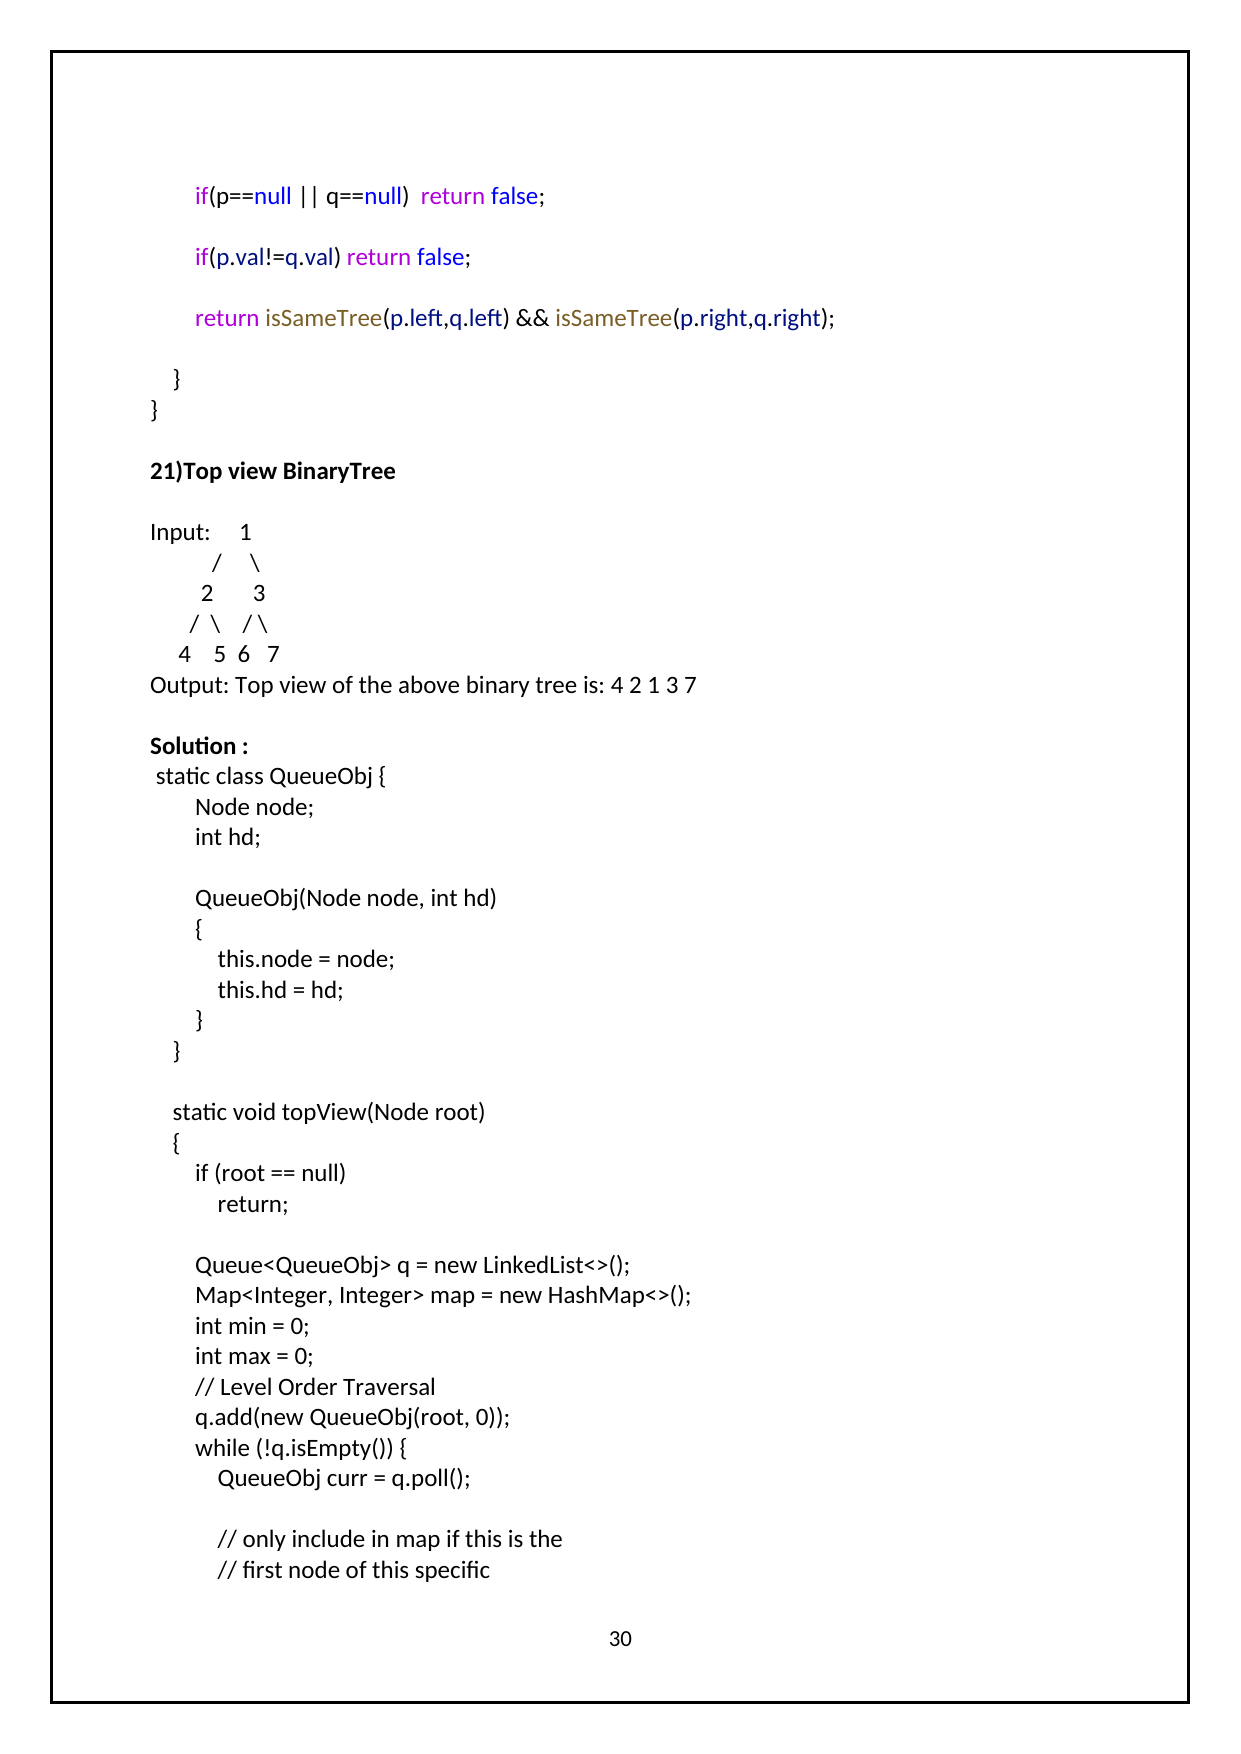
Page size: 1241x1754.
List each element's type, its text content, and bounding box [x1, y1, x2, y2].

text QueueObj curr = q.poll(); [150, 1462, 1090, 1493]
text { [150, 1127, 1090, 1157]
text static class QueueObj { [150, 760, 1090, 791]
text Solution : [150, 730, 1090, 760]
text { [150, 913, 1090, 943]
text // Level Order Traversal [150, 1371, 1090, 1401]
text if(p.val!=q.val) return false; [150, 242, 1090, 272]
text Map<Integer, Integer> map = new HashMap<>(); [150, 1279, 1090, 1310]
text 21)Top view BinaryTree [150, 455, 1090, 486]
text while (!q.isEmpty()) { [150, 1432, 1090, 1462]
text } [150, 394, 1090, 425]
text int hd; [150, 821, 1090, 852]
text this.node = node; [150, 943, 1090, 974]
text q.add(new QueueObj(root, 0)); [150, 1401, 1090, 1432]
text Node node; [150, 791, 1090, 821]
text Input: 1 / \ 2 3 / \ / \ 4 5 6 7 [150, 516, 1090, 669]
text QueueObj(Node node, int hd) [150, 882, 1090, 913]
text return isSameTree(p.left,q.left) && isSameTree(p.right,q.right); [150, 303, 1090, 333]
text Queue<QueueObj> q = new LinkedList<>(); [150, 1249, 1090, 1279]
text int min = 0; [150, 1310, 1090, 1340]
text } [150, 1004, 1090, 1035]
text Output: Top view of the above binary tree is: 4 2 1 3 7 [150, 669, 1090, 699]
text static void topView(Node root) [150, 1096, 1090, 1127]
text return; [150, 1188, 1090, 1218]
text if (root == null) [150, 1157, 1090, 1188]
text } [150, 364, 1090, 394]
text // only include in map if this is the [150, 1523, 1090, 1554]
text if(p==null || q==null) return false; [150, 181, 1090, 211]
text this.hd = hd; [150, 974, 1090, 1004]
text int max = 0; [150, 1340, 1090, 1371]
text // first node of this specific [150, 1554, 1090, 1584]
text } [150, 1035, 1090, 1066]
